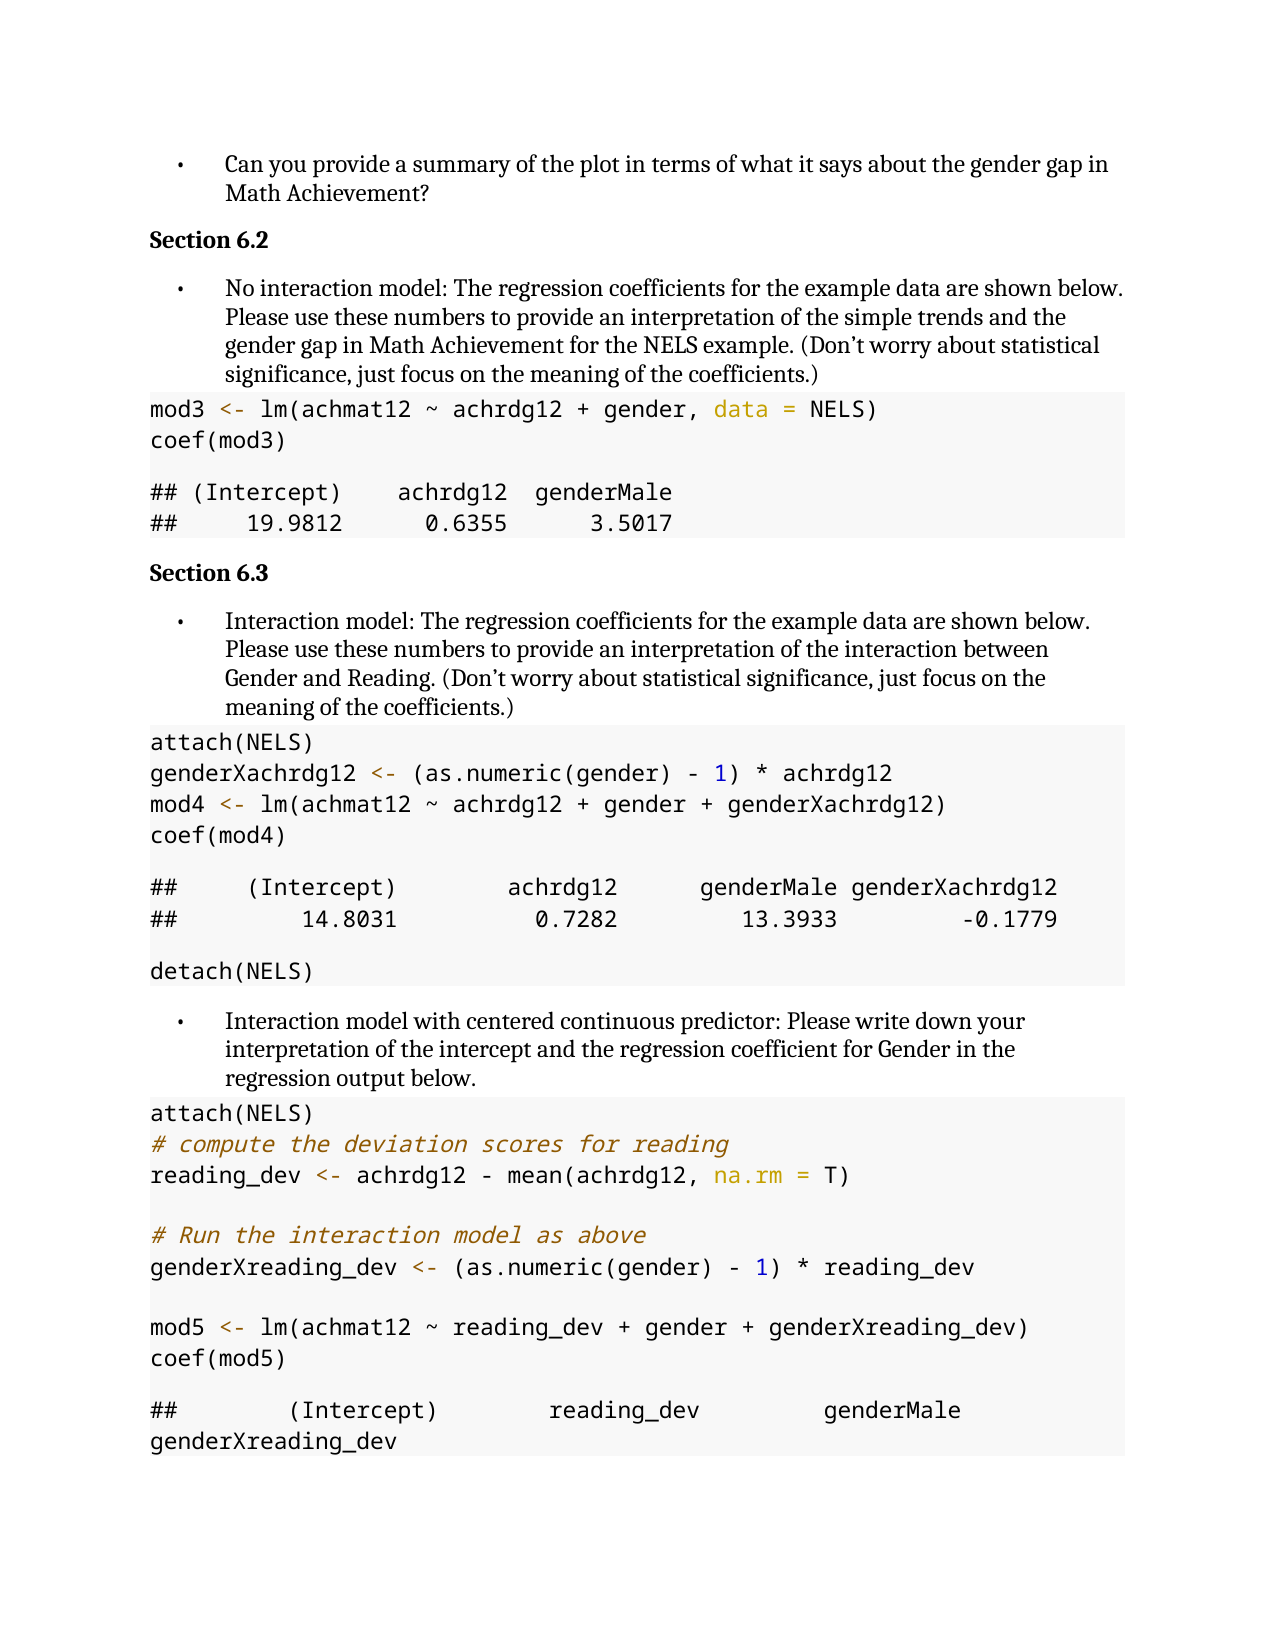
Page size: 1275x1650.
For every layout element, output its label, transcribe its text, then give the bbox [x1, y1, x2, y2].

text Section 6.3 [150, 559, 1125, 588]
list No interaction model: The regression coefficients for the example data are shown below. Please use these numbers to provide an interpretation of the simple trends and the gender gap in Math Achievement for the NELS example. (Don’t worry about statistical significance, just focus on the meaning of the coefficients.) [175, 274, 1125, 389]
text Section 6.2 [150, 226, 1125, 255]
text attach(NELS) # compute the deviation scores for reading reading_dev <- achrdg12 - mean(achrdg12, na.rm = T) # Run the interaction model as above genderXreading_dev <- (as.numeric(gender) - 1) * reading_dev mod5 <- lm(achmat12 ~ reading_dev + gender + genderXreading_dev) coef(mod5) [150, 1097, 1125, 1373]
text mod3 <- lm(achmat12 ~ achrdg12 + gender, data = NELS) coef(mod3) [150, 392, 1125, 455]
list Interaction model: The regression coefficients for the example data are shown below. Please use these numbers to provide an interpretation of the interaction between Gender and Reading. (Don’t worry about statistical significance, just focus on the meaning of the coefficients.) [175, 607, 1125, 722]
list Can you provide a summary of the plot in terms of what it says about the gender gap in Math Achievement? [175, 150, 1125, 207]
text detach(NELS) [150, 954, 1125, 986]
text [150, 1394, 1125, 1456]
text ## (Intercept) achrdg12 genderMale ## 19.9812 0.6355 3.5017 [150, 476, 1125, 538]
text attach(NELS) genderXachrdg12 <- (as.numeric(gender) - 1) * achrdg12 mod4 <- lm(achmat12 ~ achrdg12 + gender + genderXachrdg12) coef(mod4) [287, 725, 1125, 850]
text ## (Intercept) achrdg12 genderMale genderXachrdg12 ## 14.8031 0.7282 13.3933 -0.1779 [150, 871, 1125, 934]
list Interaction model with centered continuous predictor: Please write down your interpretation of the intercept and the regression coefficient for Gender in the regression output below. [175, 1007, 1125, 1093]
